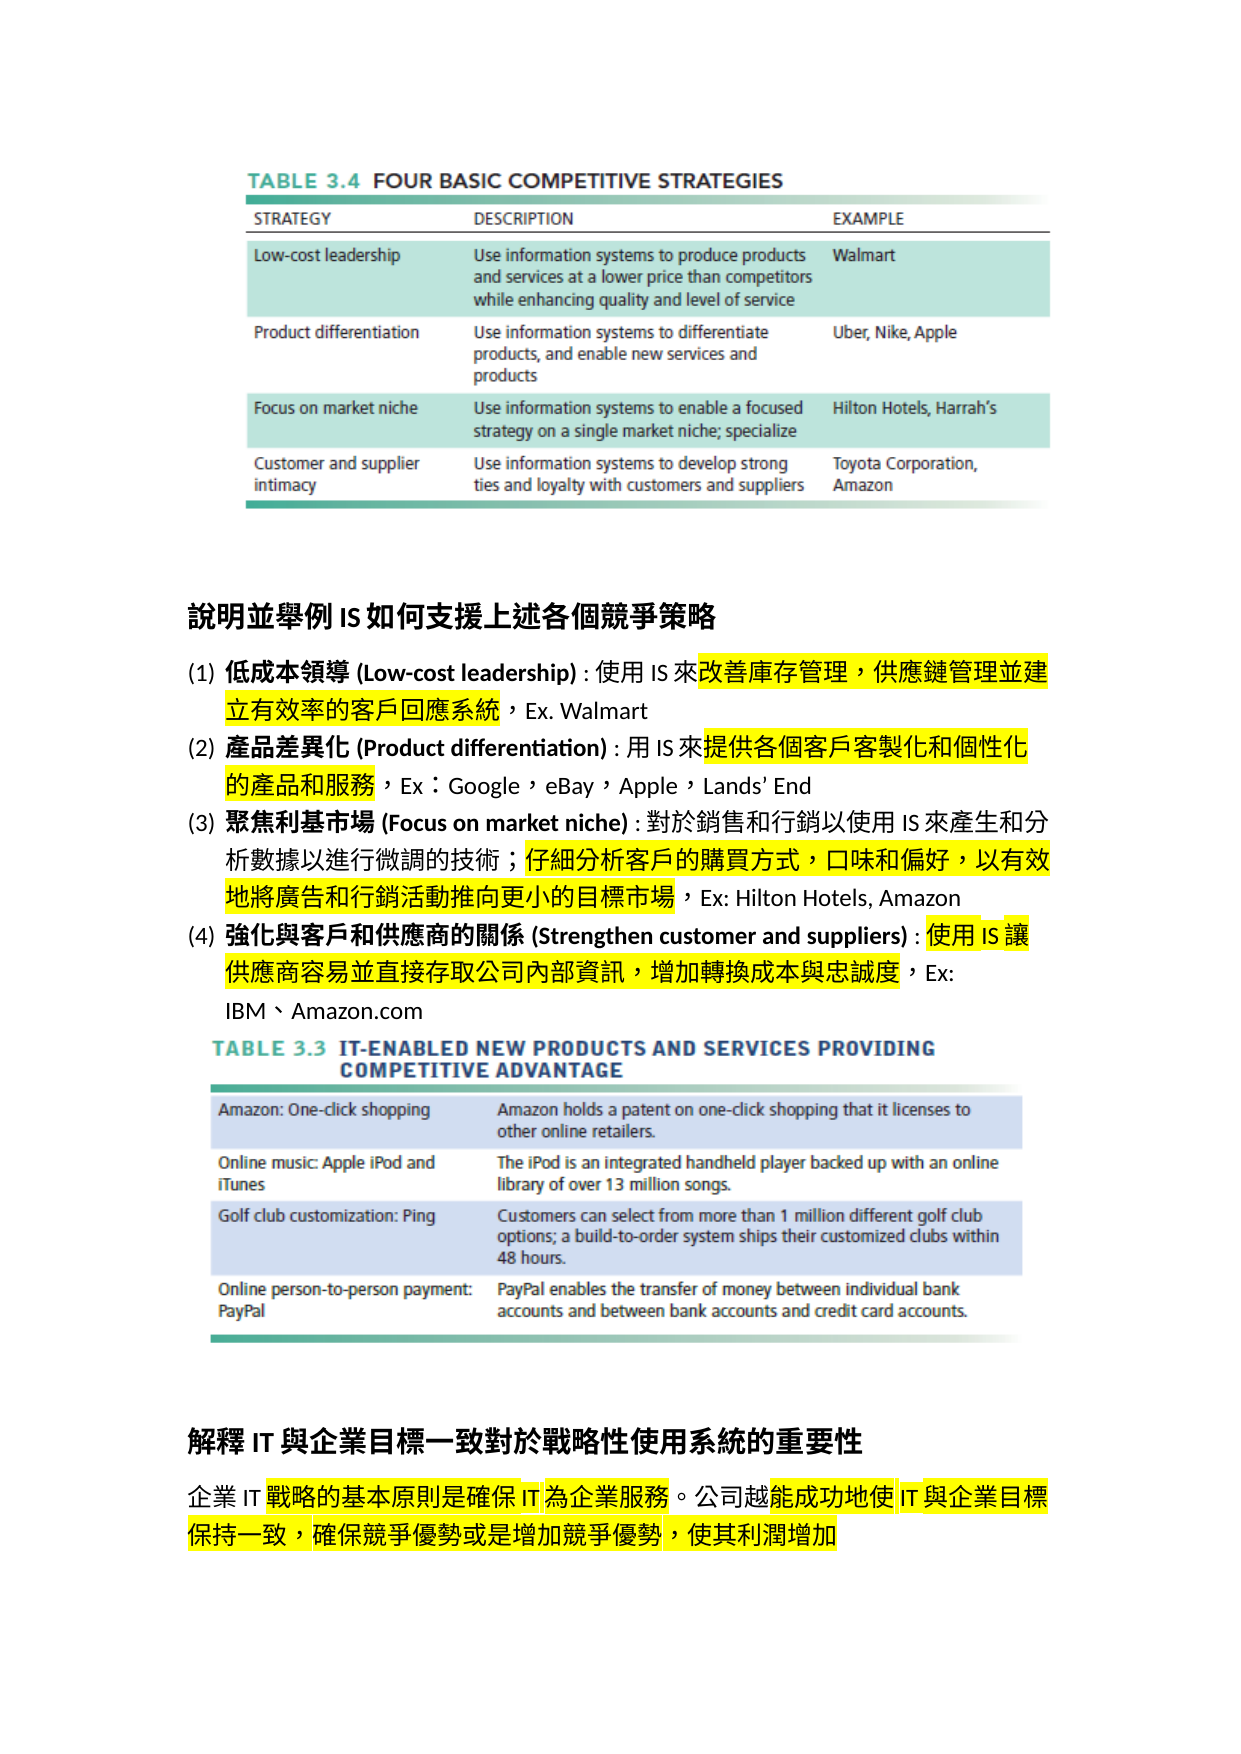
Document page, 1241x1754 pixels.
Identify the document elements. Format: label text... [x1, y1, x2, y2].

text 解釋IT與企業目標一致對於戰略性使用系統的重要性 [187, 1402, 1053, 1477]
list 低成本領導 (Low-cost leadership) : 使用IS來改善庫存管理，供應鏈管理並建立有效率的客戶回應系統，Ex. Walmart [187, 652, 1053, 727]
picture [225, 164, 1082, 529]
list 產品差異化 (Product differentiation) : 用IS來提供各個客戶客製化和個性化的產品和服務，Ex：Google，eBay，Apple，Lands’ End [187, 727, 1053, 802]
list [187, 164, 1053, 539]
list 強化與客戶和供應商的關係 (Strengthen customer and suppliers) : 使用IS讓供應商容易並直接存取公司內部資訊，增加轉換成本與忠誠度，Ex: IBM、Amazon.com [187, 914, 1053, 1027]
list 聚焦利基市場 (Focus on market niche) : 對於銷售和行銷以使用IS來產生和分析數據以進行微調的技術；仔細分析客戶的購買方式，口味和偏好，以有效地將廣告和行銷活動推向更小的目標市場，Ex: Hilton Hotels, Amazon [187, 802, 1053, 914]
picture [187, 1027, 1053, 1362]
text 說明並舉例IS如何支援上述各個競爭策略 [187, 577, 1053, 652]
text 企業IT戰略的基本原則是確保IT為企業服務。公司越能成功地使IT與企業目標保持一致，確保競爭優勢或是增加競爭優勢，使其利潤增加 [187, 1477, 1053, 1552]
